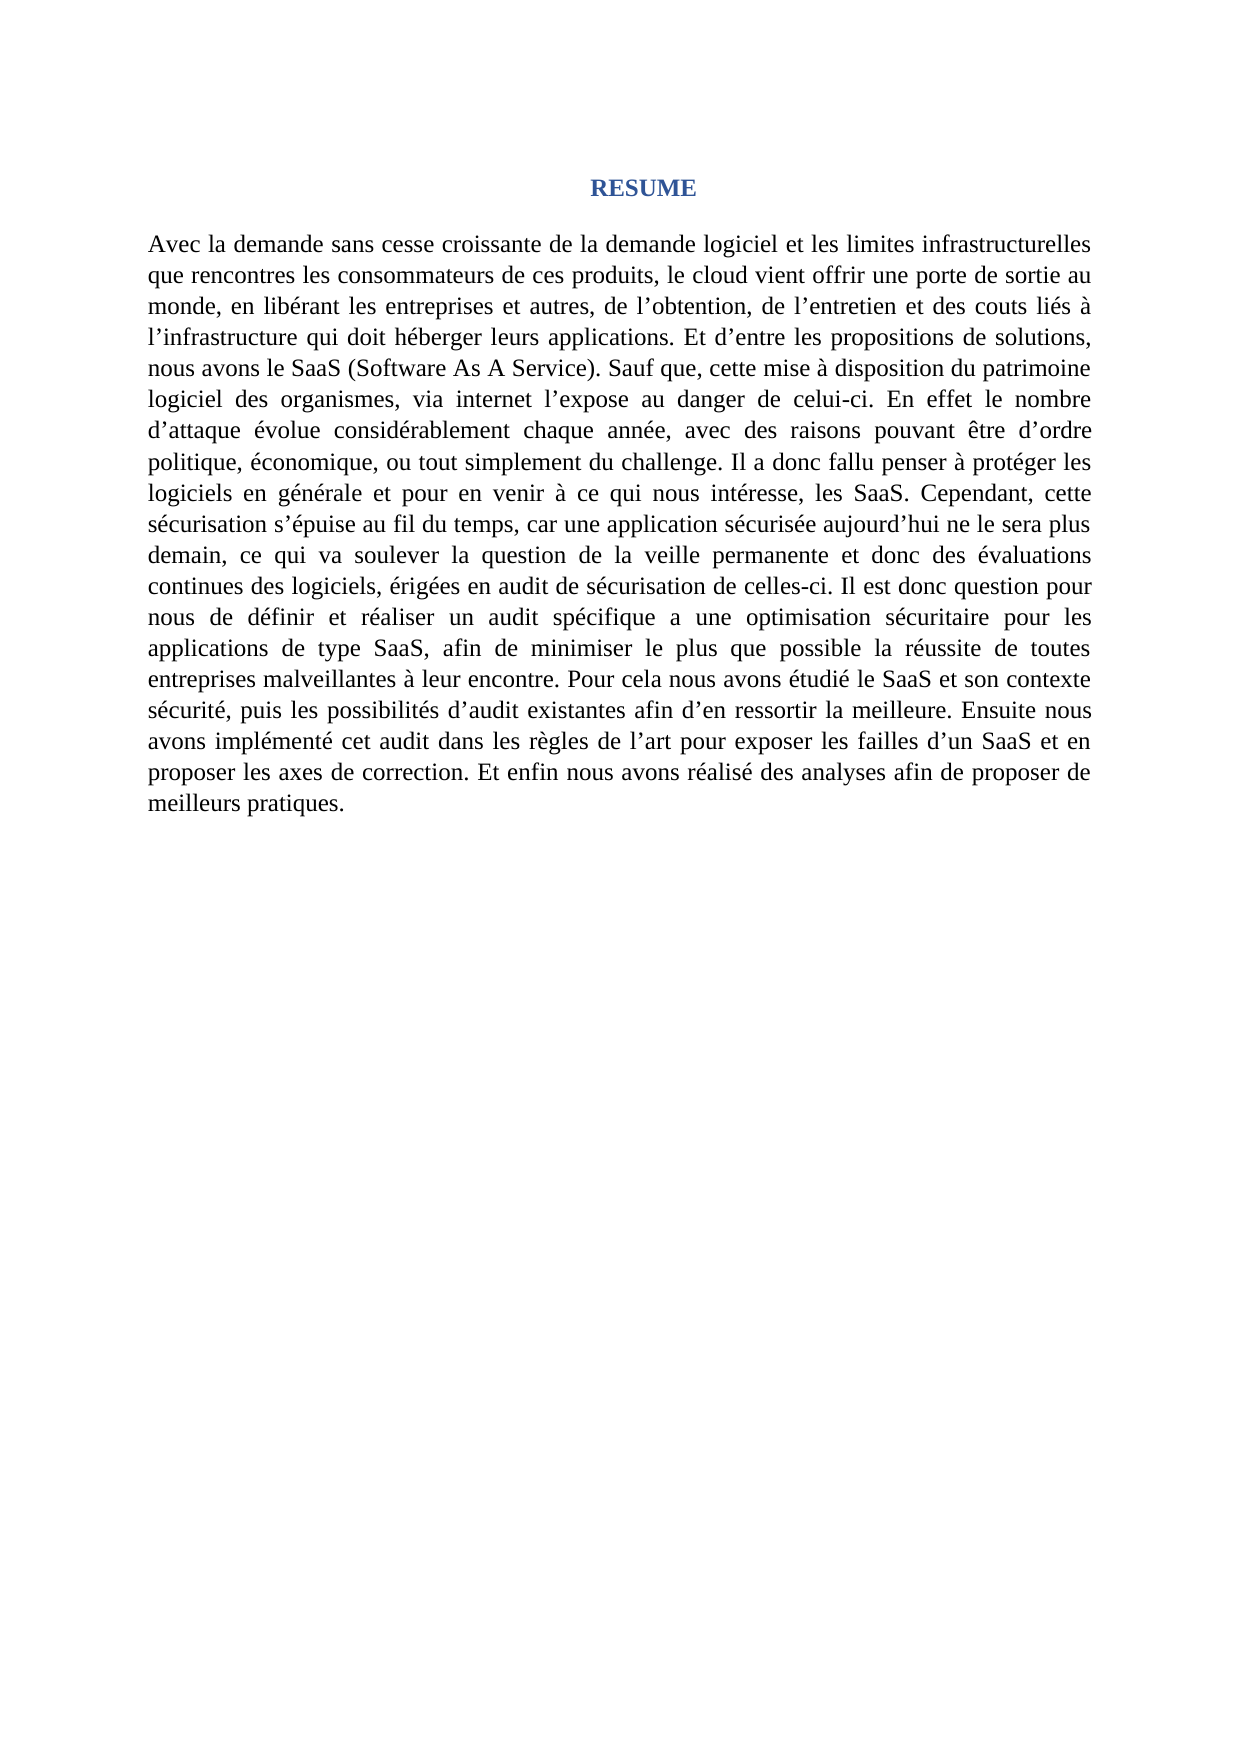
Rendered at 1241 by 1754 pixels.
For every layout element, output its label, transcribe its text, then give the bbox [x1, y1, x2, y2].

subtitle RESUME [148, 173, 1093, 201]
text Avec la demande sans cesse croissante de la demande logiciel et les limites infrastructurelles que rencontres les consommateurs de ces produits, le cloud vient offrir une porte de sortie au monde, en libérant les entreprises et autres, de l’obtention, de l’entretien et des couts liés à l’infrastructure qui doit héberger leurs applications. Et d’entre les propositions de solutions, nous avons le SaaS (Software As A Service). Sauf que, cette mise à disposition du patrimoine logiciel des organismes, via internet l’expose au danger de celui-ci. En effet le nombre d’attaque évolue considérablement chaque année, avec des raisons pouvant être d’ordre politique, économique, ou tout simplement du challenge. Il a donc fallu penser à protéger les logiciels en générale et pour en venir à ce qui nous intéresse, les SaaS. Cependant, cette sécurisation s’épuise au fil du temps, car une application sécurisée aujourd’hui ne le sera plus demain, ce qui va soulever la question de la veille permanente et donc des évaluations continues des logiciels, érigées en audit de sécurisation de celles-ci. Il est donc question pour nous de définir et réaliser un audit spécifique a une optimisation sécuritaire pour les applications de type SaaS, afin de minimiser le plus que possible la réussite de toutes entreprises malveillantes à leur encontre. Pour cela nous avons étudié le SaaS et son contexte sécurité, puis les possibilités d’audit existantes afin d’en ressortir la meilleure. Ensuite nous avons implémenté cet audit dans les règles de l’art pour exposer les failles d’un SaaS et en proposer les axes de correction. Et enfin nous avons réalisé des analyses afin de proposer de meilleurs pratiques. [148, 229, 1093, 817]
